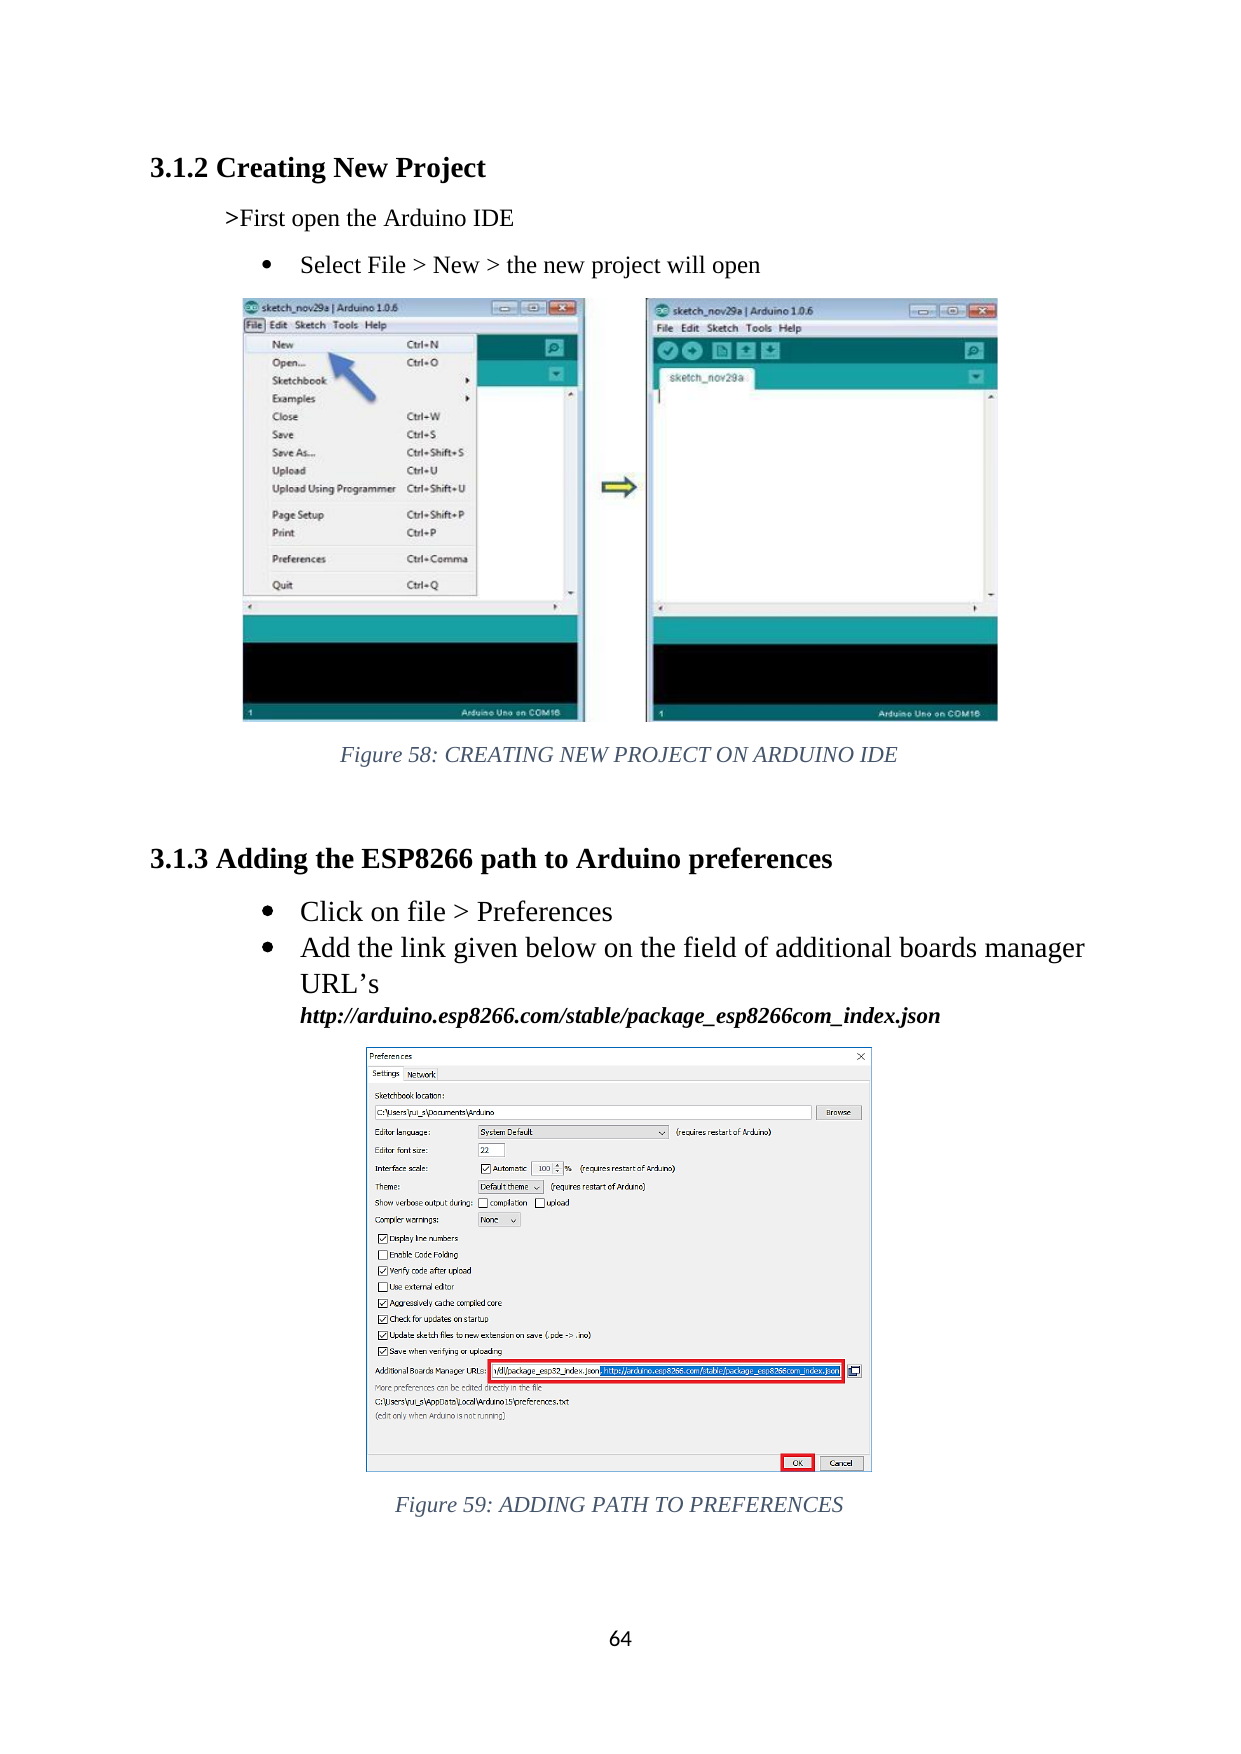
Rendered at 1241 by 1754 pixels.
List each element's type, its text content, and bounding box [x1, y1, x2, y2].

text Figure 59: ADDING PATH TO PREFERENCES [150, 1491, 1090, 1518]
text 3.1.3 Adding the ESP8266 path to Arduino preferences [150, 841, 1090, 874]
text 3.1.2 Creating New Project [150, 150, 1090, 183]
list Add the link given below on the field of additional boards manager URL’s [262, 930, 1090, 1000]
text >First open the Arduino IDE [225, 203, 1090, 232]
list http://arduino.esp8266.com/stable/package_esp8266com_index.json [300, 1002, 1090, 1029]
text Figure 58: CREATING NEW PROJECT ON ARDUINO IDE [150, 741, 1090, 767]
list Click on file > Preferences [262, 894, 1090, 927]
picture [366, 1047, 872, 1472]
list Select File > New > the new project will open [262, 251, 1090, 279]
picture [242, 298, 998, 722]
